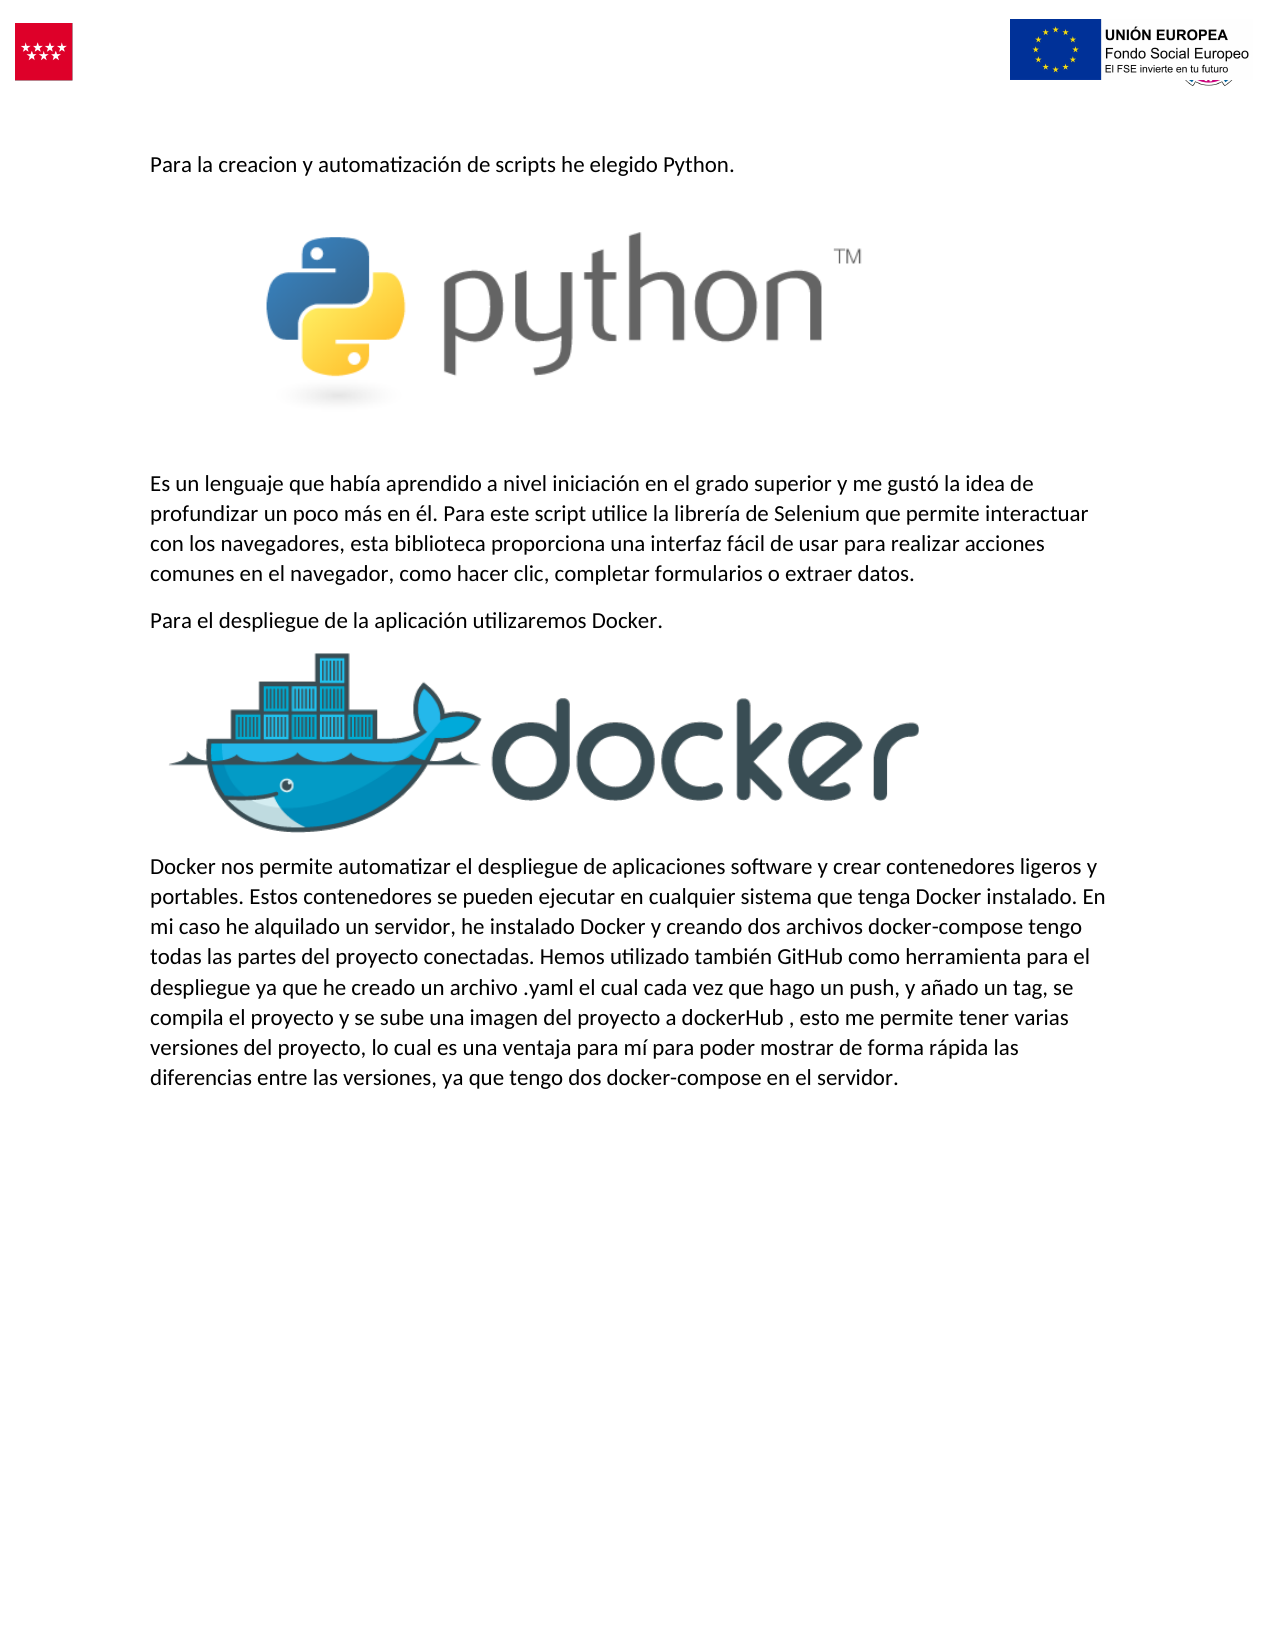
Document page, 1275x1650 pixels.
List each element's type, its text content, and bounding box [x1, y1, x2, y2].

picture [1010, 19, 1253, 88]
text Es un lenguaje que había aprendido a nivel iniciación en el grado superior y me gustó la idea de profundizar un poco más en él. Para este script utilice la librería de Selenium que permite interactuar con los navegadores, esta biblioteca proporciona una interfaz fácil de usar para realizar acciones comunes en el navegador, como hacer clic, completar formularios o extraer datos. [150, 469, 1125, 587]
text Para la creacion y automatización de scripts he elegido Python. [150, 150, 1125, 178]
text Para el despliegue de la aplicación utilizaremos Docker. [150, 606, 1125, 634]
text Docker nos permite automatizar el despliegue de aplicaciones software y crear contenedores ligeros y portables. Estos contenedores se pueden ejecutar en cualquier sistema que tenga Docker instalado. En mi caso he alquilado un servidor, he instalado Docker y creando dos archivos docker-compose tengo todas las partes del proyecto conectadas. Hemos utilizado también GitHub como herramienta para el despliegue ya que he creado un archivo .yaml el cual cada vez que hago un push, y añado un tag, se compila el proyecto y se sube una imagen del proyecto a dockerHub , esto me permite tener varias versiones del proyecto, lo cual es una ventaja para mí para poder mostrar de forma rápida las diferencias entre las versiones, ya que tengo dos docker-compose en el servidor. [150, 852, 1125, 1091]
picture [8, 16, 79, 87]
